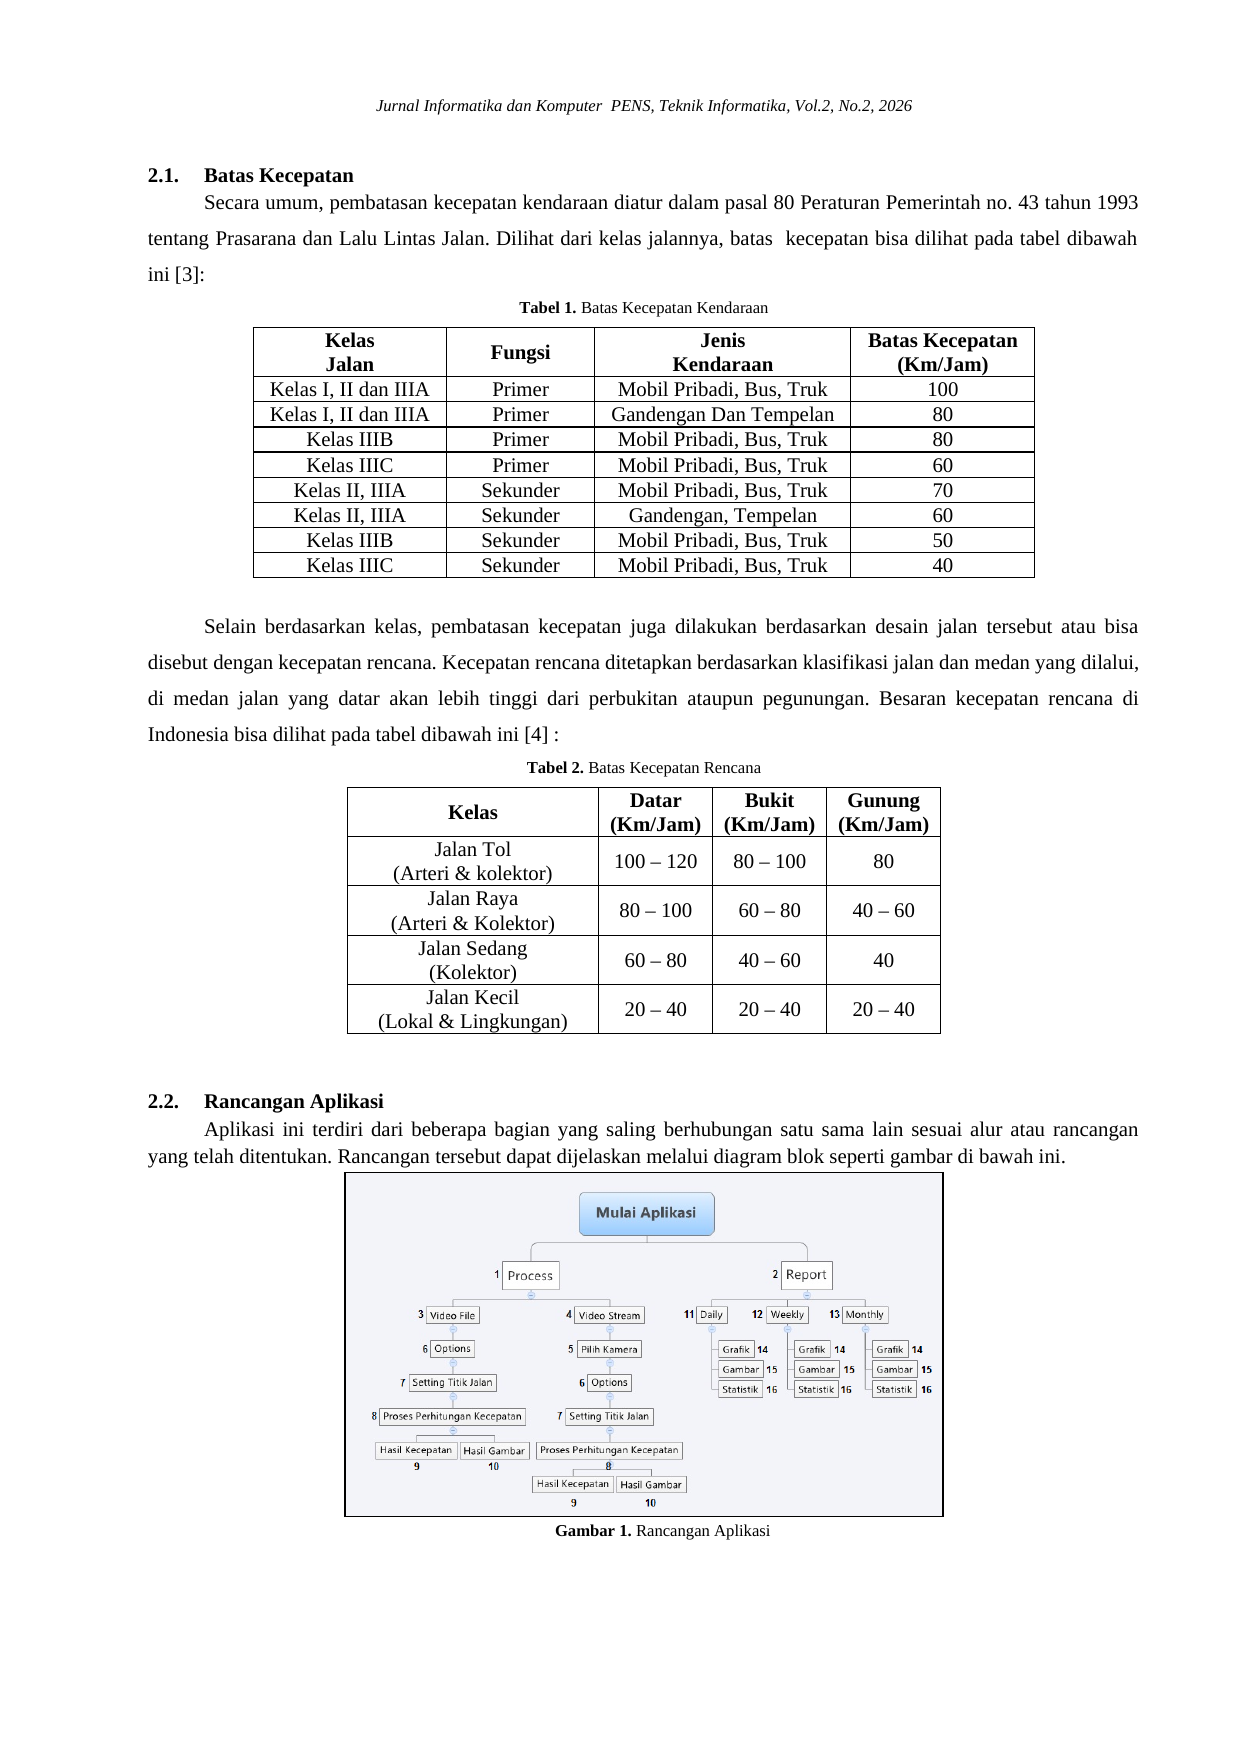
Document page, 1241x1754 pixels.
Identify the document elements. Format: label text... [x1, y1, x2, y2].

table_cell 40 – 60 [827, 886, 940, 934]
list Tabel 2. Batas Kecepatan Rencana [148, 758, 1140, 777]
table_cell Primer [447, 453, 594, 477]
text Tabel 1. Batas Kecepatan Kendaraan [148, 298, 1140, 317]
table_cell Gandengan, Tempelan [595, 503, 850, 527]
table_cell 70 [851, 478, 1034, 502]
table_cell Primer [447, 428, 594, 451]
table_cell Sekunder [447, 503, 594, 527]
table_cell Jalan Tol (Arteri & kolektor) [348, 837, 598, 885]
table_cell Sekunder [447, 553, 594, 577]
table_cell 20 – 40 [599, 985, 712, 1033]
table_cell 40 – 60 [713, 936, 826, 984]
table_cell Jalan Sedang (Kolektor) [348, 936, 598, 984]
list Rancangan Aplikasi [148, 1089, 1140, 1113]
table_header Fungsi [447, 328, 594, 376]
table_cell Mobil Pribadi, Bus, Truk [595, 478, 850, 502]
table_cell Kelas I, II dan IIIA [254, 402, 446, 426]
picture [346, 1173, 942, 1516]
table_cell Jalan Kecil (Lokal & Lingkungan) [348, 985, 598, 1033]
table_header Datar (Km/Jam) [599, 788, 712, 836]
table_cell 50 [851, 528, 1034, 552]
table_cell 20 – 40 [713, 985, 826, 1033]
table_header Kelas Jalan [254, 328, 446, 376]
table_cell 40 [851, 553, 1034, 577]
table_cell 80 [851, 402, 1034, 426]
table_cell Kelas IIIC [254, 553, 446, 577]
table_cell Mobil Pribadi, Bus, Truk [595, 453, 850, 477]
table_cell Primer [447, 402, 594, 426]
table_cell Kelas II, IIIA [254, 478, 446, 502]
table_cell 80 [851, 428, 1034, 451]
table_cell Kelas IIIB [254, 428, 446, 451]
table_cell 100 – 120 [599, 837, 712, 885]
table_cell 80 [827, 837, 940, 885]
table_cell 80 – 100 [713, 837, 826, 885]
table_cell Sekunder [447, 478, 594, 502]
table_header Kelas [348, 788, 598, 836]
table_cell Jalan Raya (Arteri & Kolektor) [348, 886, 598, 934]
table_cell Mobil Pribadi, Bus, Truk [595, 553, 850, 577]
text Aplikasi ini terdiri dari beberapa bagian yang saling berhubungan satu sama lain sesuai alur atau rancangan yang telah ditentukan. Rancangan tersebut dapat dijelaskan melalui diagram blok seperti gambar di bawah ini. [148, 1117, 1140, 1168]
table_header Jenis Kendaraan [595, 328, 850, 376]
table_cell Kelas I, II dan IIIA [254, 377, 446, 401]
table_cell 60 – 80 [713, 886, 826, 934]
table_cell 40 [827, 936, 940, 984]
list Secara umum, pembatasan kecepatan kendaraan diatur dalam pasal 80 Peraturan Pemerintah no. 43 tahun 1993 tentang Prasarana dan Lalu Lintas Jalan. Dilihat dari kelas jalannya, batas kecepatan bisa dilihat pada tabel dibawah ini [3]: [148, 190, 1140, 286]
text Gambar 1. Rancangan Aplikasi [185, 1521, 1140, 1540]
table_cell Kelas IIIC [254, 453, 446, 477]
table_cell 100 [851, 377, 1034, 401]
table_cell Kelas II, IIIA [254, 503, 446, 527]
table_header Bukit (Km/Jam) [713, 788, 826, 836]
table_cell Kelas IIIB [254, 528, 446, 552]
table_cell Primer [447, 377, 594, 401]
list Batas Kecepatan [148, 162, 1140, 187]
table_cell 60 – 80 [599, 936, 712, 984]
table_cell 80 – 100 [599, 886, 712, 934]
table_header Batas Kecepatan (Km/Jam) [851, 328, 1034, 376]
table_cell 20 – 40 [827, 985, 940, 1033]
table_cell 60 [851, 503, 1034, 527]
table_cell Mobil Pribadi, Bus, Truk [595, 377, 850, 401]
table_cell Mobil Pribadi, Bus, Truk [595, 528, 850, 552]
table_header Gunung (Km/Jam) [827, 788, 940, 836]
table_cell Mobil Pribadi, Bus, Truk [595, 428, 850, 451]
table_cell Gandengan Dan Tempelan [595, 402, 850, 426]
table_cell 60 [851, 453, 1034, 477]
text Selain berdasarkan kelas, pembatasan kecepatan juga dilakukan berdasarkan desain jalan tersebut atau bisa disebut dengan kecepatan rencana. Kecepatan rencana ditetapkan berdasarkan klasifikasi jalan dan medan yang dilalui, di medan jalan yang datar akan lebih tinggi dari perbukitan ataupun pegunungan. Besaran kecepatan rencana di Indonesia bisa dilihat pada tabel dibawah ini [4] : [148, 614, 1140, 746]
table_cell Sekunder [447, 528, 594, 552]
